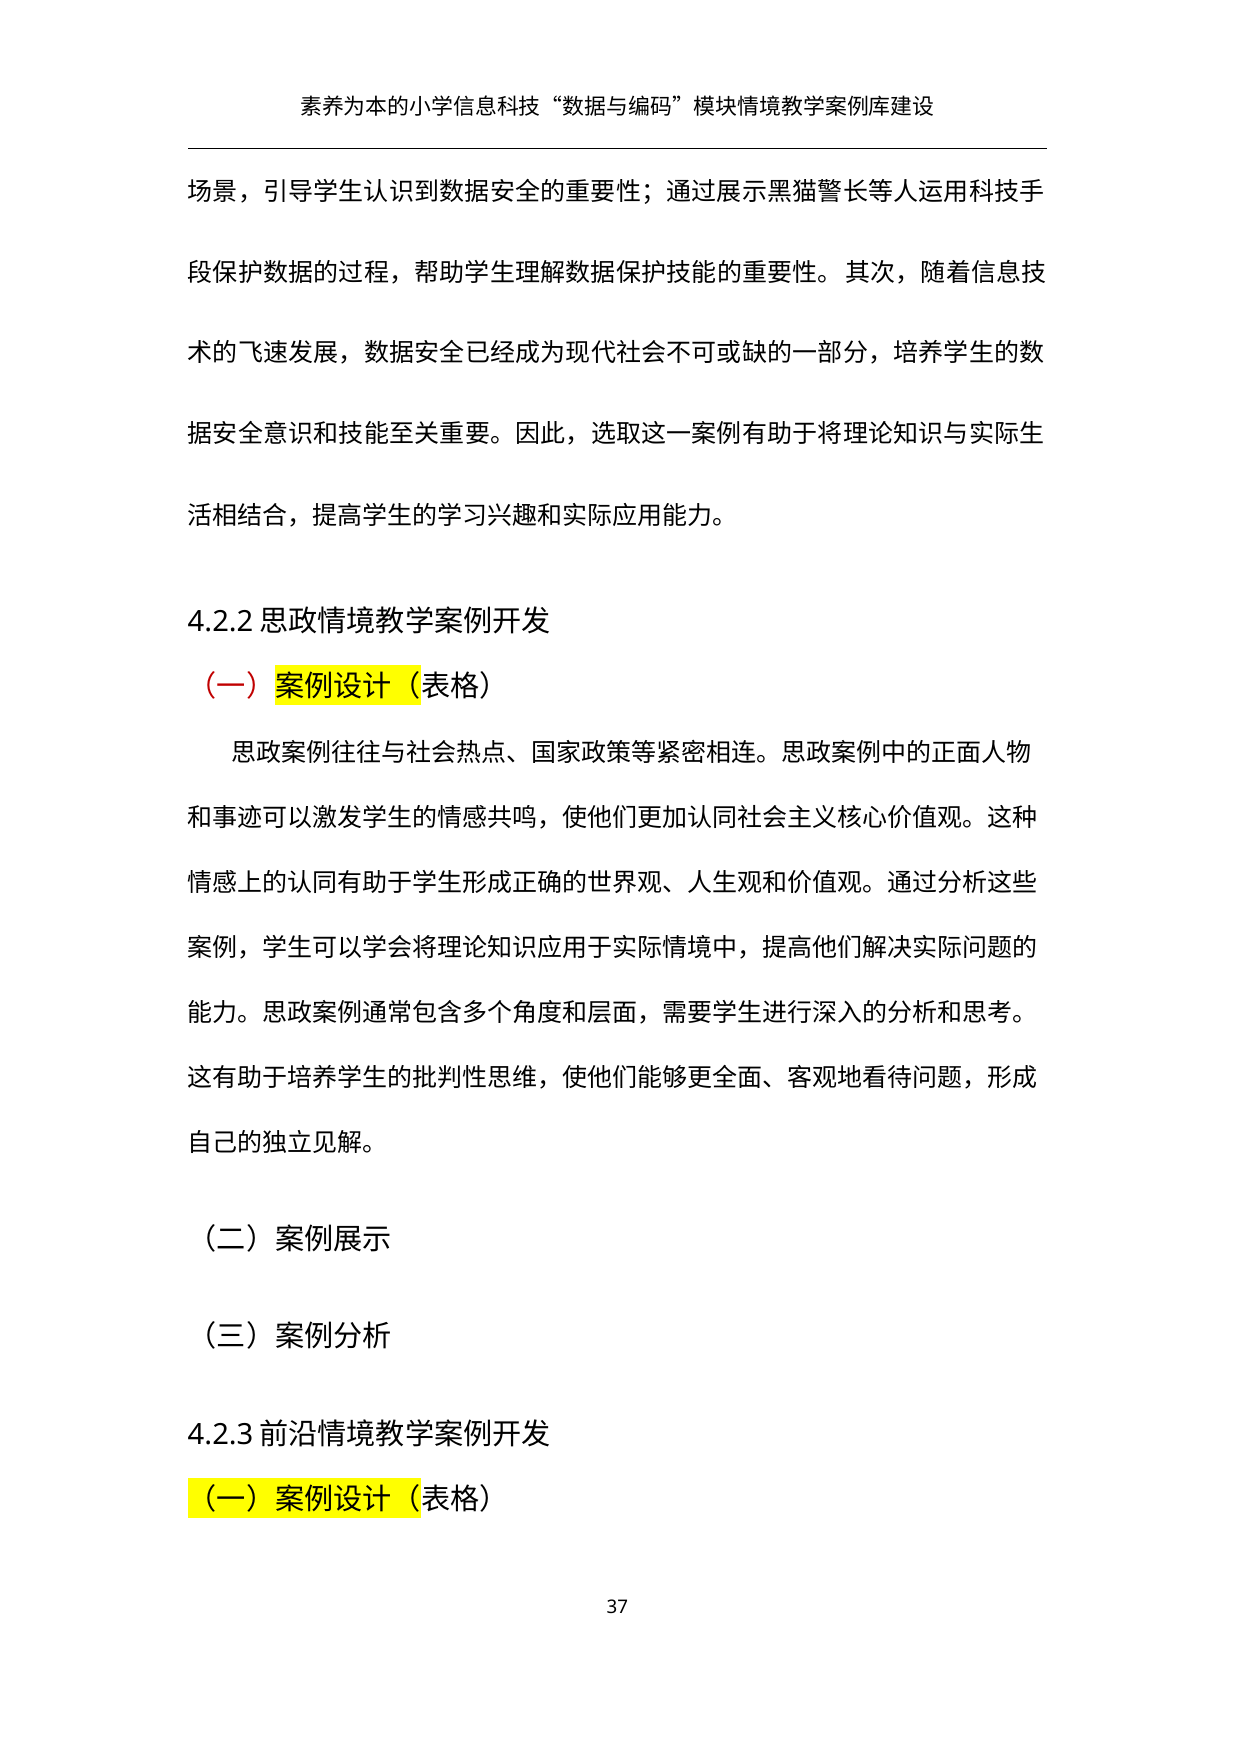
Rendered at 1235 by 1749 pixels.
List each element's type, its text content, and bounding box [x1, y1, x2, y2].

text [187, 157, 1047, 547]
list 4.2.2思政情境教学案例开发 [187, 588, 1047, 653]
list 案例设计（表格） [187, 653, 1047, 718]
list （三）案例分析 [187, 1303, 1047, 1368]
list 4.2.3前沿情境教学案例开发 [187, 1400, 1047, 1465]
list 思政案例往往与社会热点、国家政策等紧密相连。思政案例中的正面人物和事迹可以激发学生的情感共鸣，使他们更加认同社会主义核心价值观。这种情感上的认同有助于学生形成正确的世界观、人生观和价值观。通过分析这些案例，学生可以学会将理论知识应用于实际情境中，提高他们解决实际问题的能力。思政案例通常包含多个角度和层面，需要学生进行深入的分析和思考。这有助于培养学生的批判性思维，使他们能够更全面、客观地看待问题，形成自己的独立见解。 [187, 718, 1047, 1173]
list 案例展示 [187, 1205, 1047, 1270]
list 案例设计（表格） [187, 1465, 1047, 1530]
